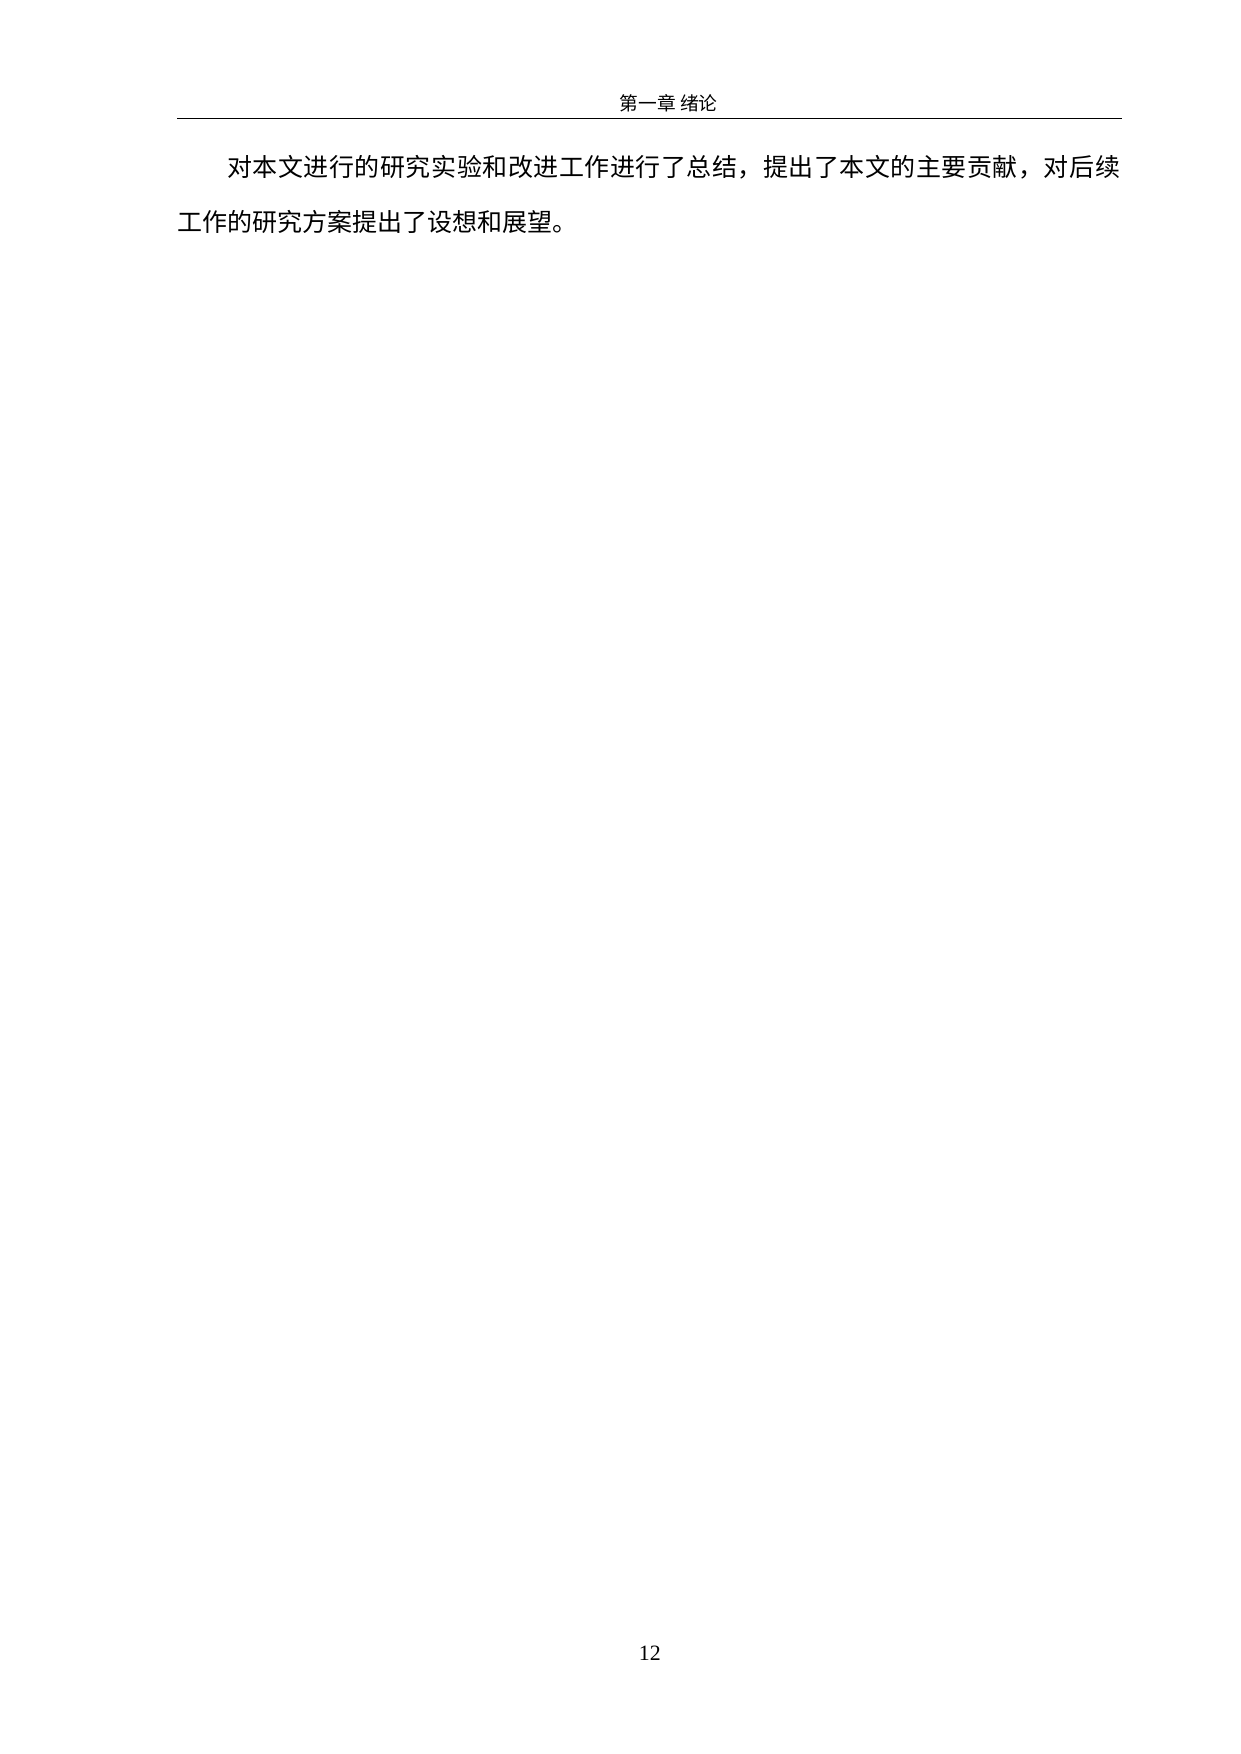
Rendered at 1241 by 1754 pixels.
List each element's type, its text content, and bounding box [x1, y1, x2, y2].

text 对本文进行的研究实验和改进工作进行了总结，提出了本文的主要贡献，对后续工作的研究方案提出了设想和展望。 [177, 148, 1122, 238]
